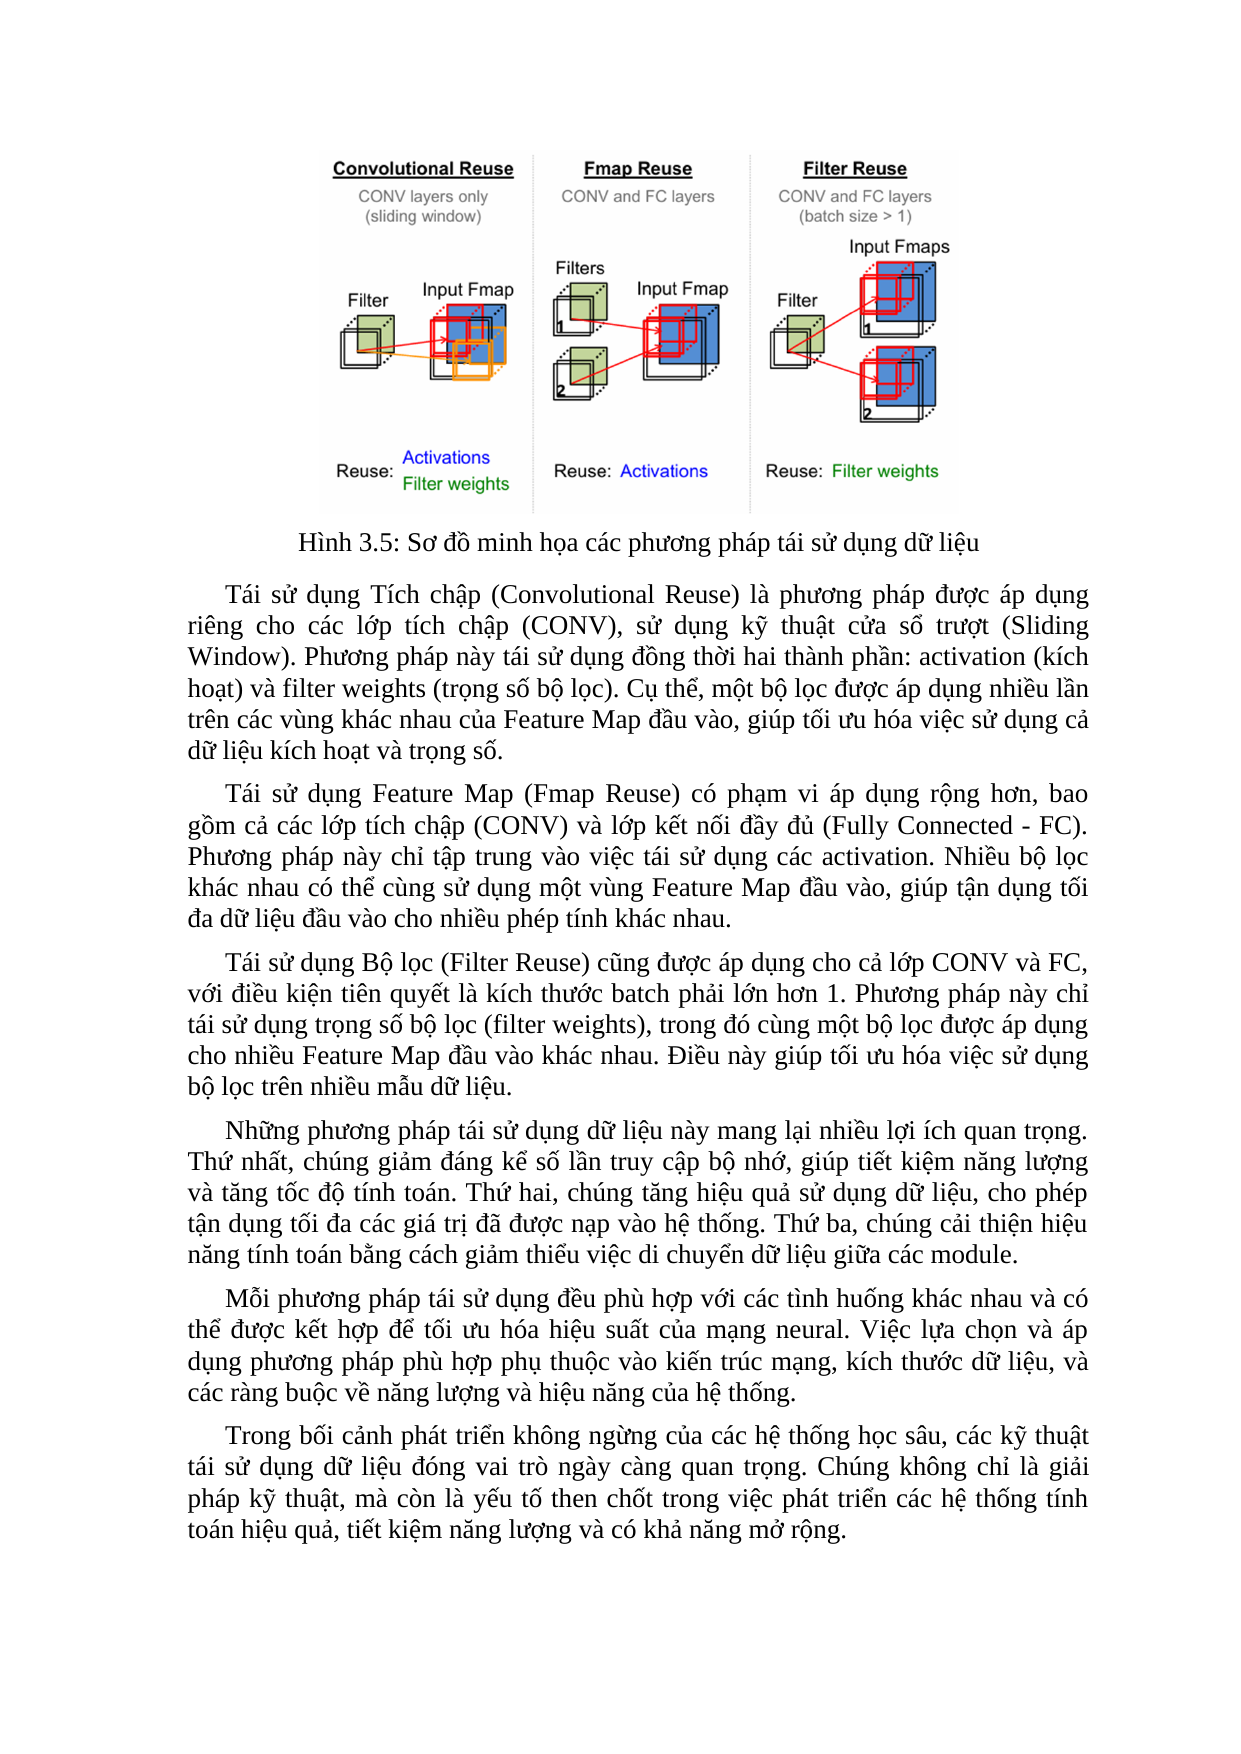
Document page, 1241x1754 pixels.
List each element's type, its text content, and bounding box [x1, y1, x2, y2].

text Trong bối cảnh phát triển không ngừng của các hệ thống học sâu, các kỹ thuật tái sử dụng dữ liệu đóng vai trò ngày càng quan trọng. Chúng không chỉ là giải pháp kỹ thuật, mà còn là yếu tố then chốt trong việc phát triển các hệ thống tính toán hiệu quả, tiết kiệm năng lượng và có khả năng mở rộng. [187, 1419, 1090, 1544]
text Mỗi phương pháp tái sử dụng đều phù hợp với các tình huống khác nhau và có thể được kết hợp để tối ưu hóa hiệu suất của mạng neural. Việc lựa chọn và áp dụng phương pháp phù hợp phụ thuộc vào kiến trúc mạng, kích thước dữ liệu, và các ràng buộc về năng lượng và hiệu năng của hệ thống. [187, 1282, 1090, 1407]
text Tái sử dụng Feature Map (Fmap Reuse) có phạm vi áp dụng rộng hơn, bao gồm cả các lớp tích chập (CONV) và lớp kết nối đầy đủ (Fully Connected - FC). Phương pháp này chỉ tập trung vào việc tái sử dụng các activation. Nhiều bộ lọc khác nhau có thể cùng sử dụng một vùng Feature Map đầu vào, giúp tận dụng tối đa dữ liệu đầu vào cho nhiều phép tính khác nhau. [187, 778, 1090, 933]
picture [318, 150, 959, 514]
text Tái sử dụng Tích chập (Convolutional Reuse) là phương pháp được áp dụng riêng cho các lớp tích chập (CONV), sử dụng kỹ thuật cửa sổ trượt (Sliding Window). Phương pháp này tái sử dụng đồng thời hai thành phần: activation (kích hoạt) và filter weights (trọng số bộ lọc). Cụ thể, một bộ lọc được áp dụng nhiều lần trên các vùng khác nhau của Feature Map đầu vào, giúp tối ưu hóa việc sử dụng cả dữ liệu kích hoạt và trọng số. [187, 578, 1090, 765]
text Tái sử dụng Bộ lọc (Filter Reuse) cũng được áp dụng cho cả lớp CONV và FC, với điều kiện tiên quyết là kích thước batch phải lớn hơn 1. Phương pháp này chỉ tái sử dụng trọng số bộ lọc (filter weights), trong đó cùng một bộ lọc được áp dụng cho nhiều Feature Map đầu vào khác nhau. Điều này giúp tối ưu hóa việc sử dụng bộ lọc trên nhiều mẫu dữ liệu. [187, 946, 1090, 1102]
text Những phương pháp tái sử dụng dữ liệu này mang lại nhiều lợi ích quan trọng. Thứ nhất, chúng giảm đáng kể số lần truy cập bộ nhớ, giúp tiết kiệm năng lượng và tăng tốc độ tính toán. Thứ hai, chúng tăng hiệu quả sử dụng dữ liệu, cho phép tận dụng tối đa các giá trị đã được nạp vào hệ thống. Thứ ba, chúng cải thiện hiệu năng tính toán bằng cách giảm thiểu việc di chuyển dữ liệu giữa các module. [187, 1114, 1090, 1270]
text Hình 3.5: Sơ đồ minh họa các phương pháp tái sử dụng dữ liệu [187, 526, 1090, 557]
